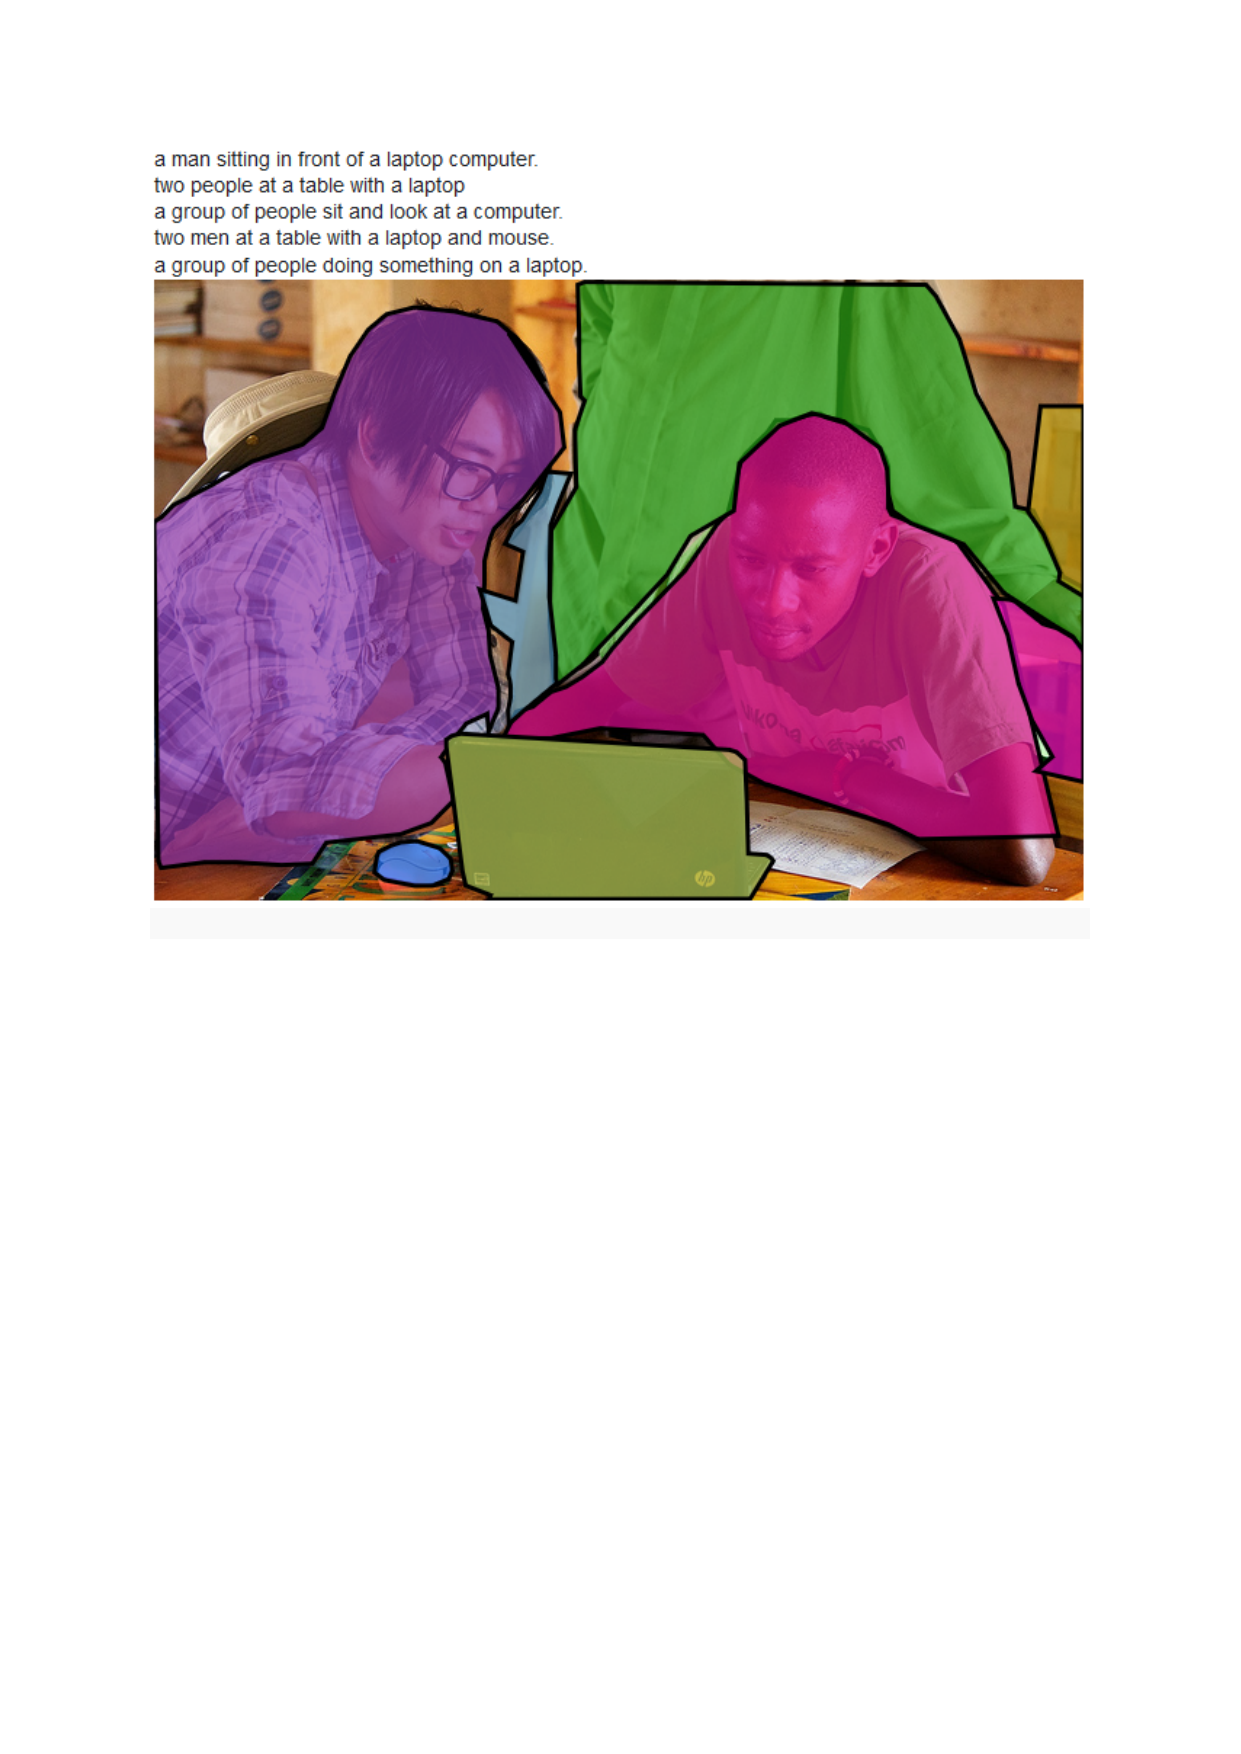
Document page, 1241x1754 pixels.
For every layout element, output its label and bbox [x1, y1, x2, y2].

picture [150, 150, 1091, 908]
